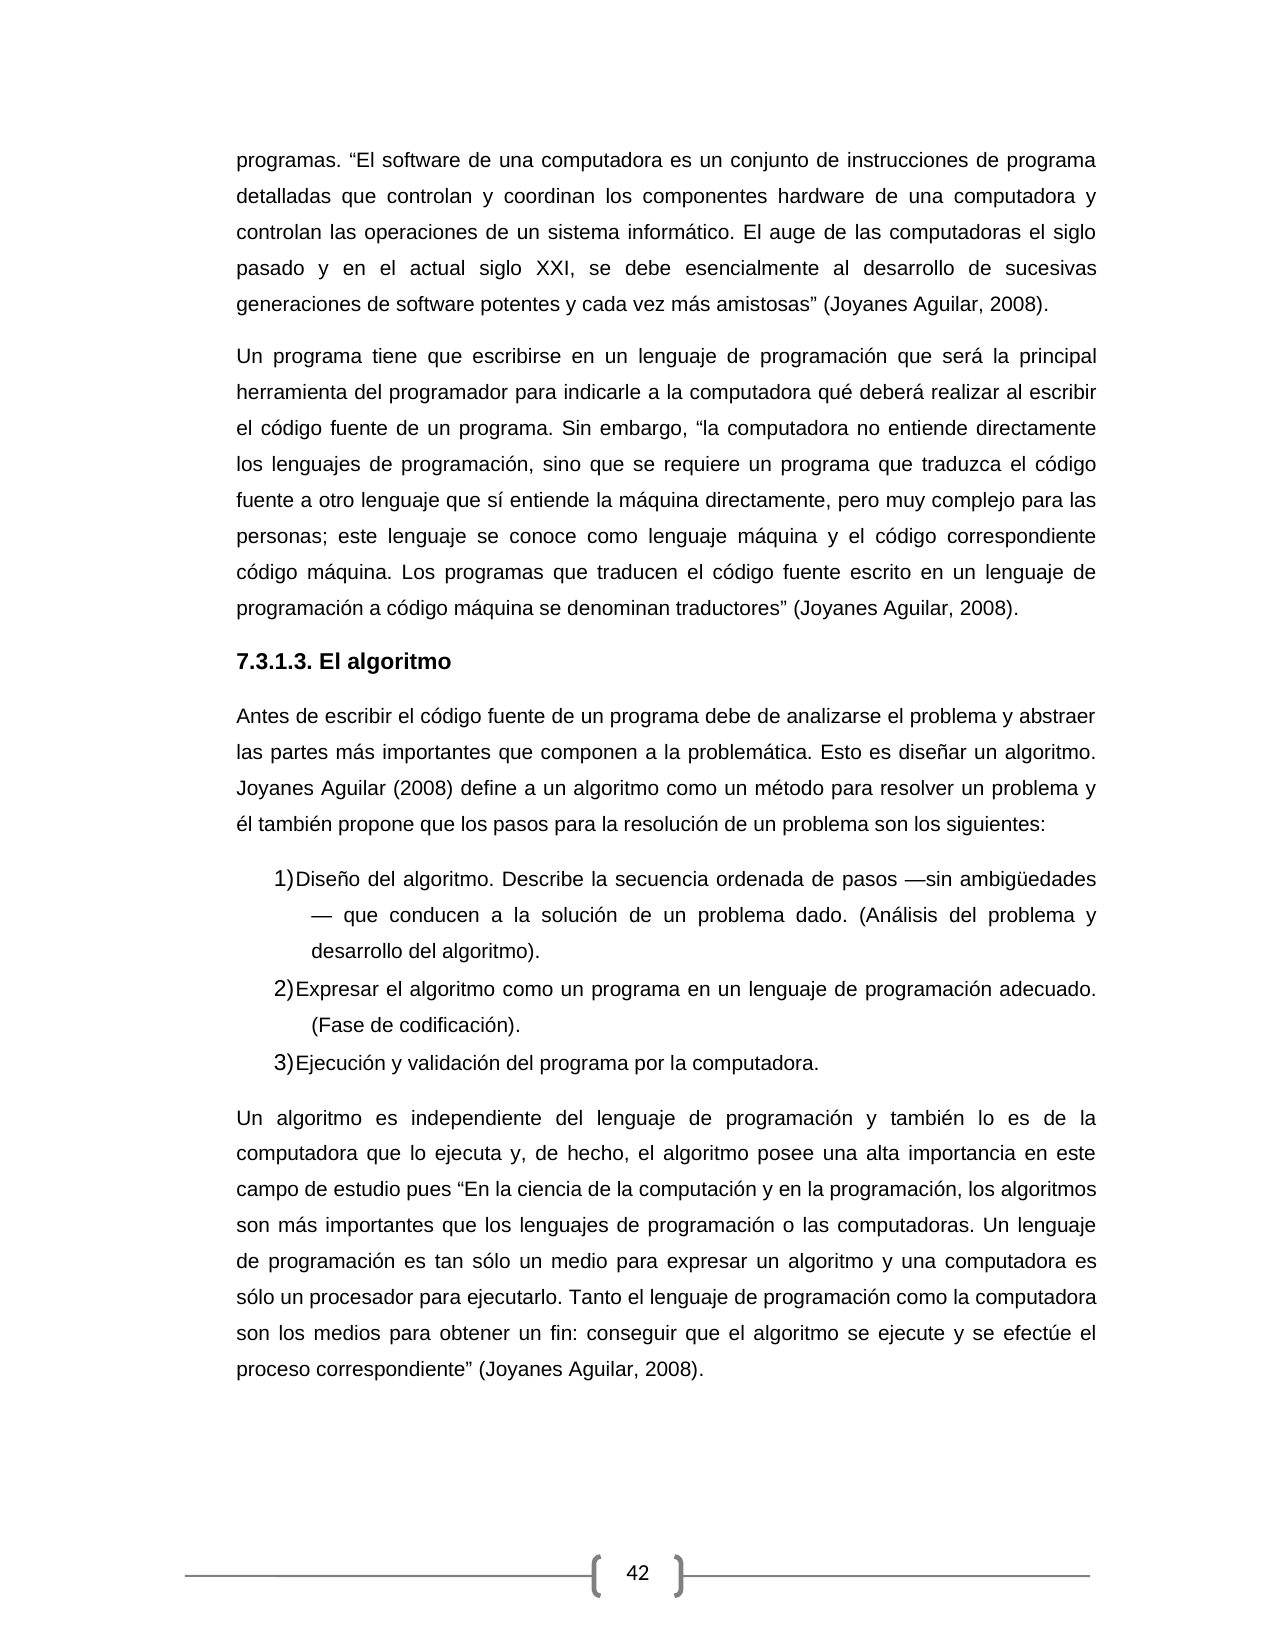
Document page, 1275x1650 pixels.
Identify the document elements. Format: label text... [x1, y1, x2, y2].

list Ejecución y validación del programa por la computadora. [274, 1049, 1098, 1076]
text Antes de escribir el código fuente de un programa debe de analizarse el problema y abstraer las partes más importantes que componen a la problemática. Esto es diseñar un algoritmo. Joyanes Aguilar (2008) define a un algoritmo como un método para resolver un problema y él también propone que los pasos para la resolución de un problema son los siguientes: [236, 704, 1098, 836]
list Diseño del algoritmo. Describe la secuencia ordenada de pasos —sin ambigüedades— que conducen a la solución de un problema dado. (Análisis del problema y desarrollo del algoritmo). [274, 865, 1098, 963]
text Un programa tiene que escribirse en un lenguaje de programación que será la principal herramienta del programador para indicarle a la computadora qué deberá realizar al escribir el código fuente de un programa. Sin embargo, “la computadora no entiende directamente los lenguajes de programación, sino que se requiere un programa que traduzca el código fuente a otro lenguaje que sí entiende la máquina directamente, pero muy complejo para las personas; este lenguaje se conoce como lenguaje máquina y el código correspondiente código máquina. Los programas que traducen el código fuente escrito en un lenguaje de programación a código máquina se denominan traductores” . [236, 344, 1098, 619]
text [236, 148, 1098, 315]
text 7.3.1.3. El algoritmo [236, 648, 1098, 674]
list Expresar el algoritmo como un programa en un lenguaje de programación adecuado. (Fase de codificación). [274, 975, 1098, 1037]
text Un algoritmo es independiente del lenguaje de programación y también lo es de la computadora que lo ejecuta y, de hecho, el algoritmo posee una alta importancia en este campo de estudio pues “En la ciencia de la computación y en la programación, los algoritmos son más importantes que los lenguajes de programación o las computadoras. Un lenguaje de programación es tan sólo un medio para expresar un algoritmo y una computadora es sólo un procesador para ejecutarlo. Tanto el lenguaje de programación como la computadora son los medios para obtener un fin: conseguir que el algoritmo se ejecute y se efectúe el proceso correspondiente” . [236, 1105, 1098, 1381]
